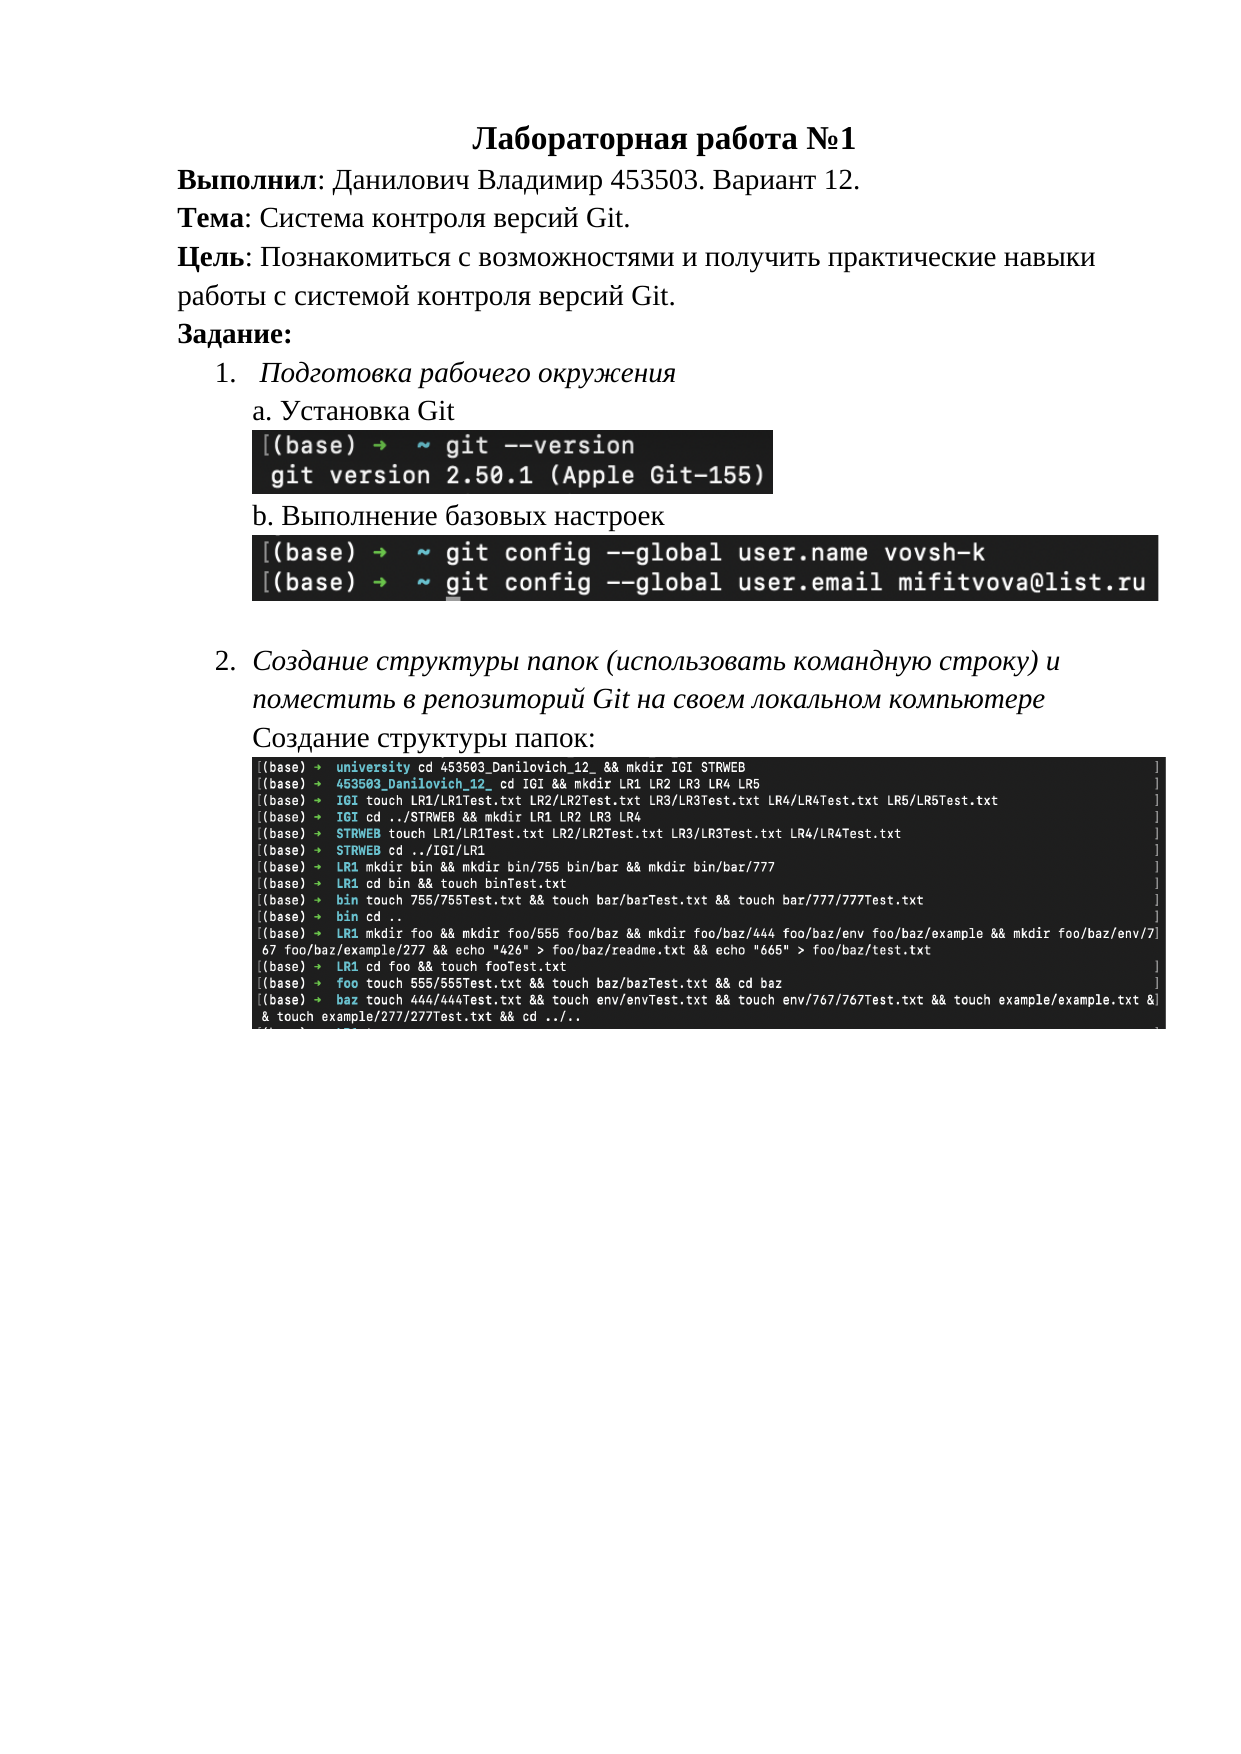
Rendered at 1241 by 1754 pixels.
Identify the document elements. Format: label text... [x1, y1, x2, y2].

text Цель: Познакомиться с возможностями и получить практические навыки работы с системой контроля версий Git. [177, 239, 1152, 311]
text Тема: Система контроля версий Git. [177, 201, 1152, 234]
text Выполнил: Данилович Владимир 453503. Вариант 12. [177, 162, 1152, 196]
text Лабораторная работа №1 [177, 118, 1152, 156]
picture [252, 757, 1166, 1029]
picture [252, 535, 1159, 601]
text Задание: [177, 316, 1152, 350]
picture [252, 430, 773, 494]
